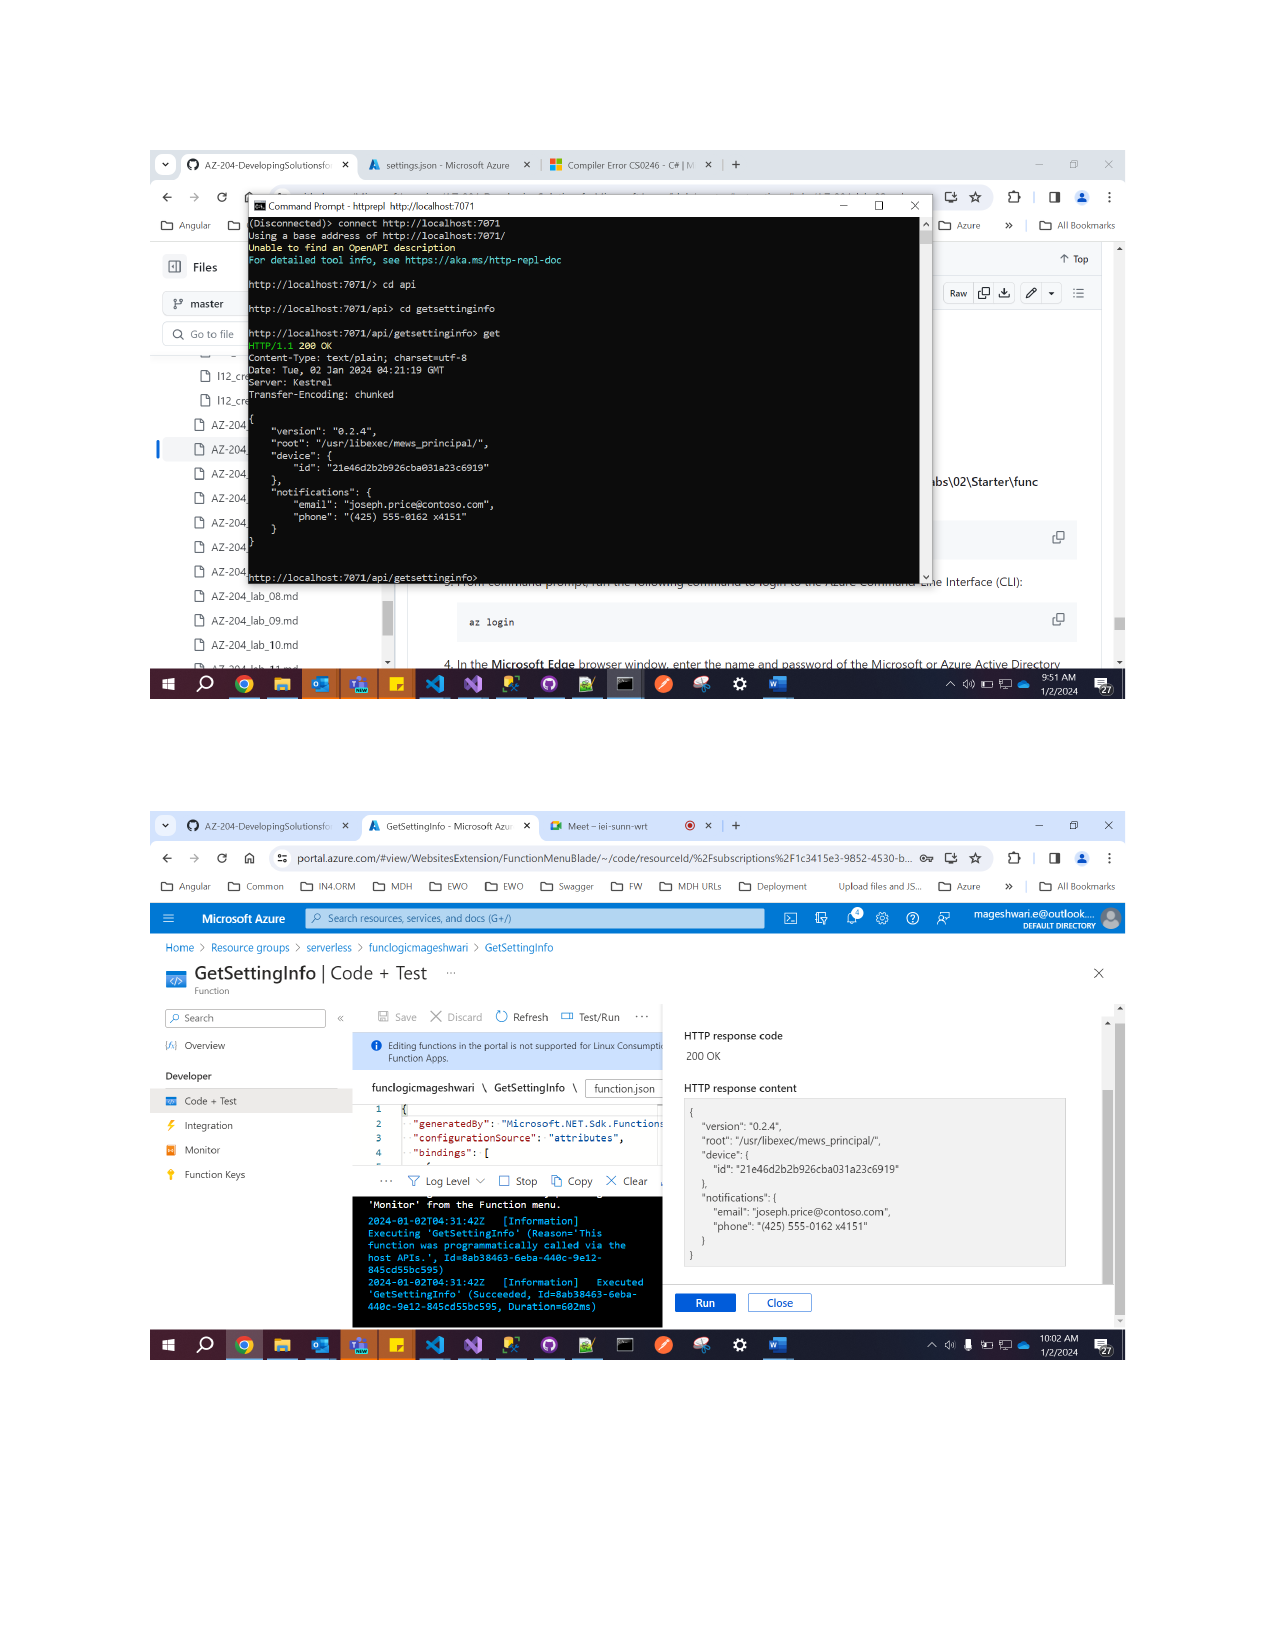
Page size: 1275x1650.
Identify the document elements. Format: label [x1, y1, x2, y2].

picture [150, 150, 1125, 699]
picture [150, 811, 1125, 1360]
